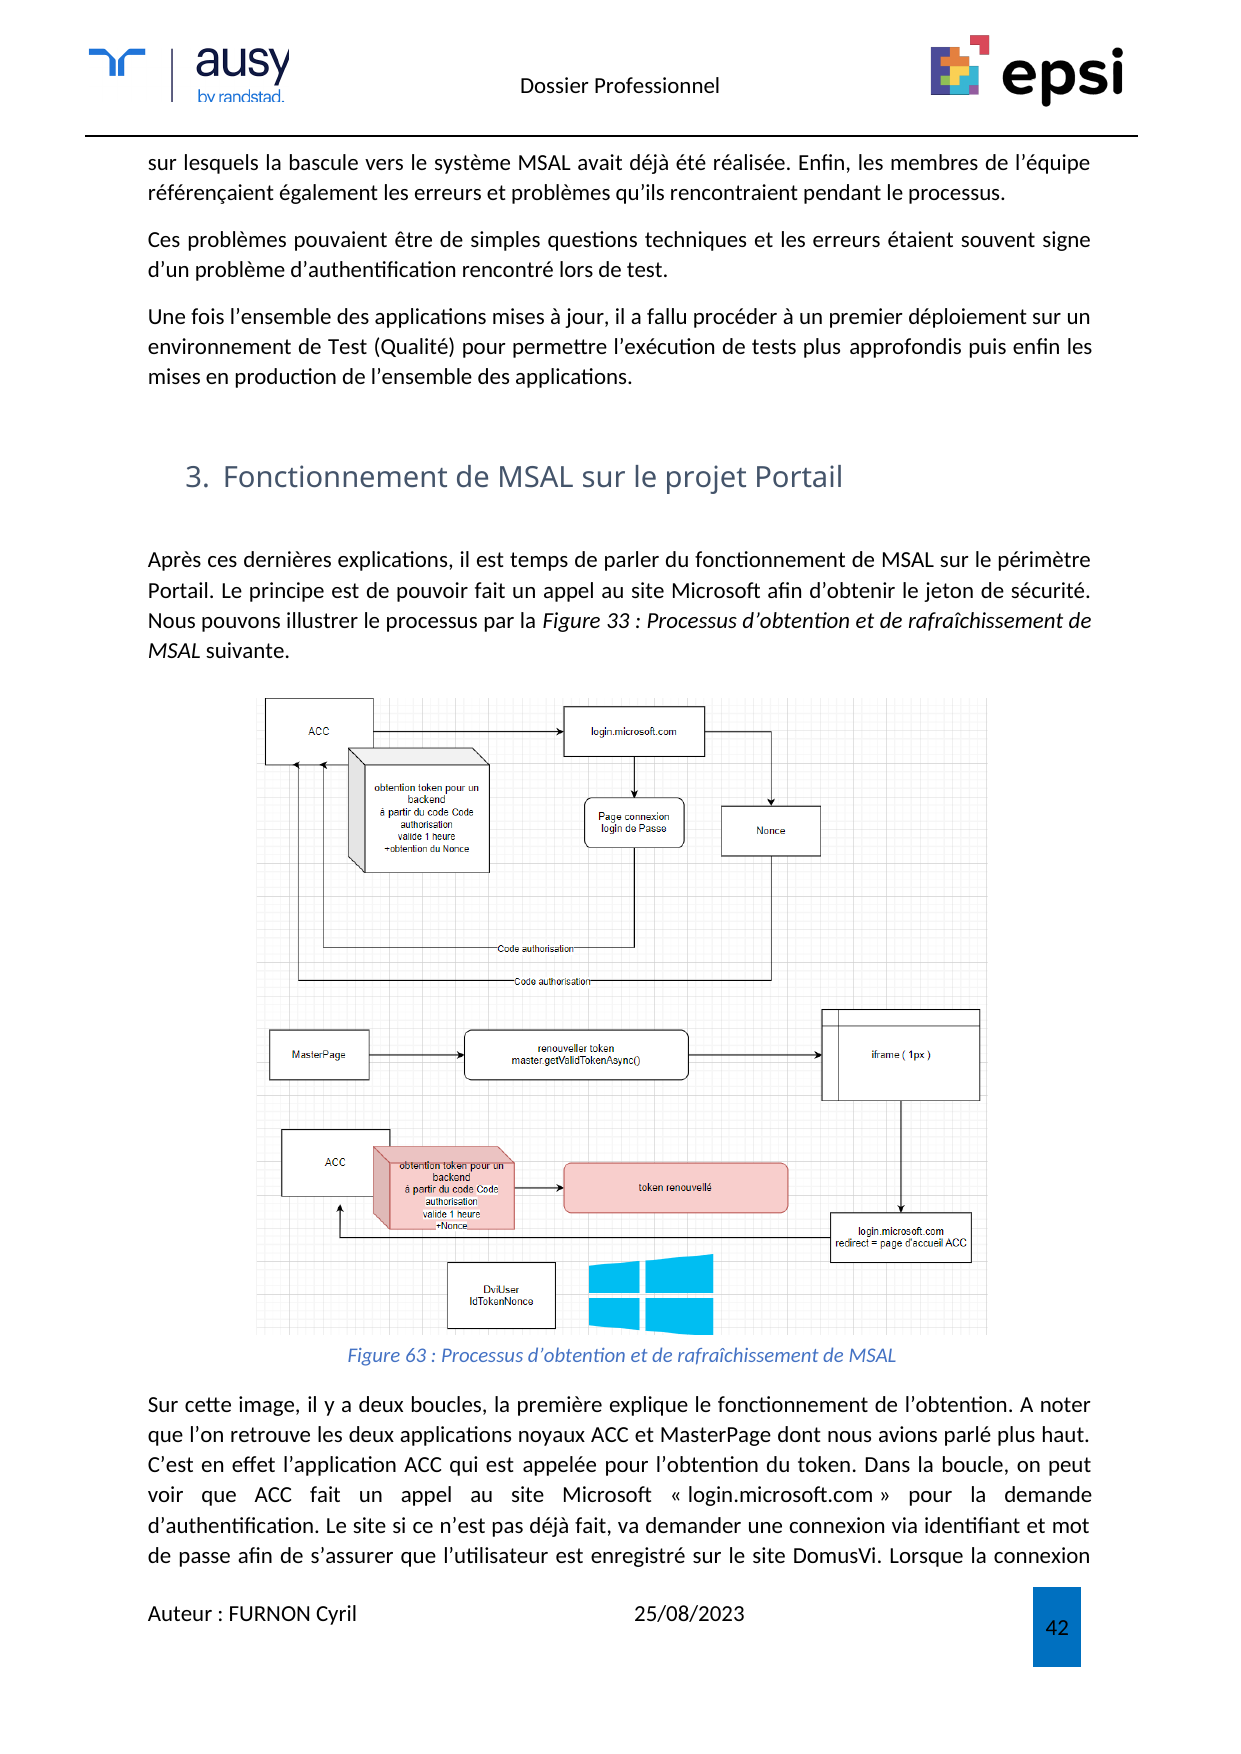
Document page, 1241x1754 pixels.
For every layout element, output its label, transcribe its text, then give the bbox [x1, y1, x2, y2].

text Ces problèmes pouvaient être de simples questions techniques et les erreurs étaient souvent signe d’un problème d’authentification rencontré lors de test. [148, 225, 1093, 283]
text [148, 683, 1093, 1569]
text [148, 148, 1093, 206]
picture [256, 698, 988, 1335]
picture [88, 48, 289, 102]
subtitle Fonctionnement de MSAL sur le projet Portail [185, 456, 1093, 496]
text Après ces dernières explications, il est temps de parler du fonctionnement de MSAL sur le périmètre Portail. Le principe est de pouvoir fait un appel au site Microsoft afin d’obtenir le jeton de sécurité. Nous pouvons illustrer le processus par la Figure 33 : Processus d’obtention et de rafraîchissement de MSAL suivante. [148, 546, 1093, 664]
text Une fois l’ensemble des applications mises à jour, il a fallu procéder à un premier déploiement sur un environnement de Test (Qualité) pour permettre l’exécution de tests plus approfondis puis enfin les mises en production de l’ensemble des applications. [148, 302, 1093, 390]
